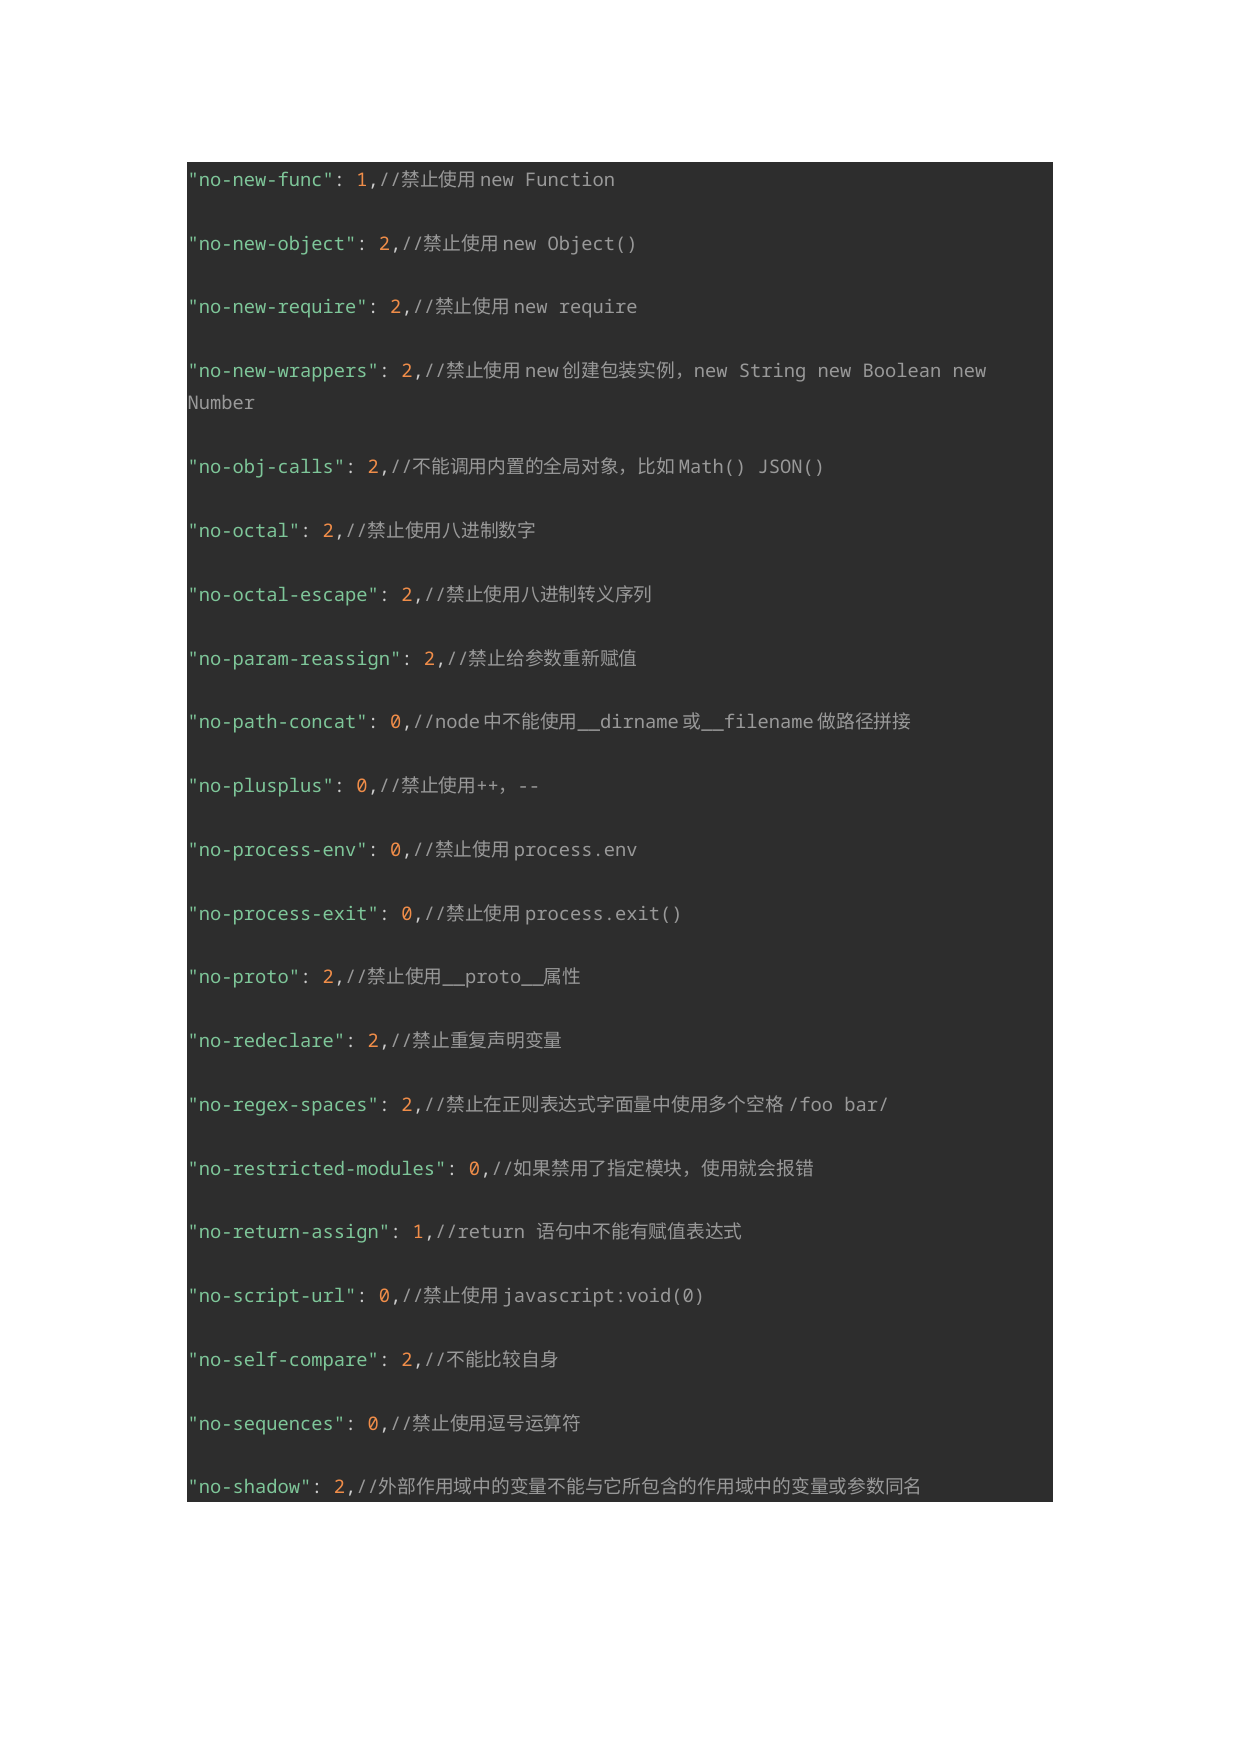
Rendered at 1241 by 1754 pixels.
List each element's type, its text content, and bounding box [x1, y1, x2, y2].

text "no-octal": 2,//禁止使用八进制数字 [187, 513, 1053, 546]
text "no-script-url": 0,//禁止使用javascript:void(0) [187, 1278, 1053, 1311]
text "no-redeclare": 2,//禁止重复声明变量 [187, 1023, 1053, 1056]
text "no-process-env": 0,//禁止使用process.env [187, 832, 1053, 864]
text "no-new-object": 2,//禁止使用new Object() [187, 226, 1053, 258]
text "no-new-func": 1,//禁止使用new Function [187, 162, 1053, 194]
text "no-plusplus": 0,//禁止使用++，-- [187, 768, 1053, 801]
text "no-self-compare": 2,//不能比较自身 [187, 1342, 1053, 1374]
text "no-restricted-modules": 0,//如果禁用了指定模块，使用就会报错 [187, 1151, 1053, 1183]
text "no-sequences": 0,//禁止使用逗号运算符 [187, 1406, 1053, 1438]
text "no-return-assign": 1,//return 语句中不能有赋值表达式 [187, 1214, 1053, 1247]
text "no-new-wrappers": 2,//禁止使用new创建包装实例，new String new Boolean new Number [187, 353, 1053, 418]
text "no-proto": 2,//禁止使用__proto__属性 [187, 959, 1053, 992]
text "no-new-require": 2,//禁止使用new require [187, 289, 1053, 322]
text "no-shadow": 2,//外部作用域中的变量不能与它所包含的作用域中的变量或参数同名 [187, 1469, 1053, 1502]
text "no-regex-spaces": 2,//禁止在正则表达式字面量中使用多个空格 /foo bar/ [187, 1087, 1053, 1119]
text "no-obj-calls": 2,//不能调用内置的全局对象，比如Math() JSON() [187, 449, 1053, 482]
text "no-path-concat": 0,//node中不能使用__dirname或__filename做路径拼接 [187, 704, 1053, 737]
text "no-octal-escape": 2,//禁止使用八进制转义序列 [187, 577, 1053, 609]
text "no-process-exit": 0,//禁止使用process.exit() [187, 896, 1053, 928]
text "no-param-reassign": 2,//禁止给参数重新赋值 [187, 641, 1053, 673]
